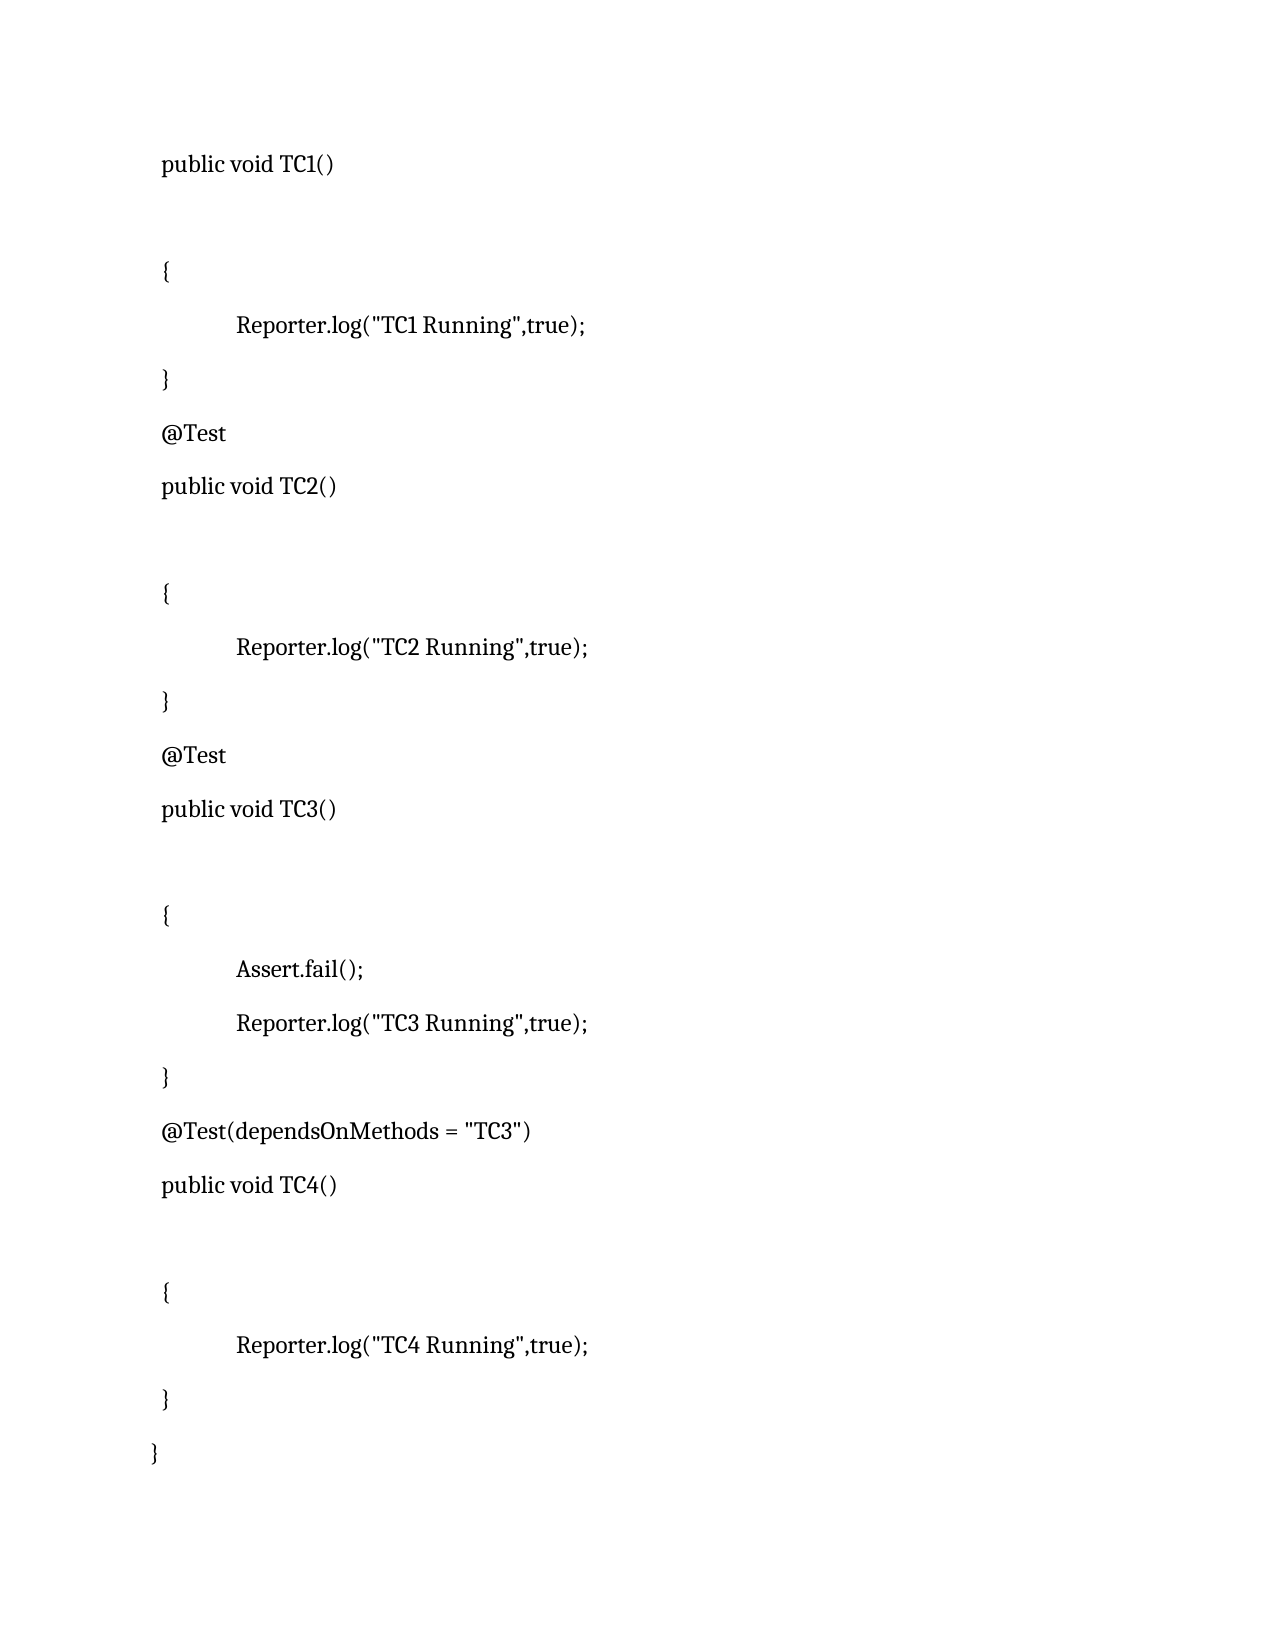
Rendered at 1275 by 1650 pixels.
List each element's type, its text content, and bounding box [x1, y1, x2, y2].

text } [150, 687, 1125, 716]
text Assert.fail(); [150, 955, 1125, 984]
text public void TC4() [150, 1171, 1125, 1199]
text Reporter.log("TC4 Running",true); [150, 1331, 1125, 1360]
text public void TC2() [150, 472, 1125, 501]
text Reporter.log("TC1 Running",true); [150, 311, 1125, 339]
text public void TC1() [150, 150, 1125, 179]
text @Test [150, 741, 1125, 769]
text } [150, 1063, 1125, 1092]
text public void TC3() [150, 794, 1125, 823]
text @Test(dependsOnMethods = "TC3") [150, 1117, 1125, 1146]
text } [150, 1439, 1125, 1468]
text } [150, 364, 1125, 393]
text { [150, 257, 1125, 286]
text Reporter.log("TC2 Running",true); [150, 633, 1125, 662]
text Reporter.log("TC3 Running",true); [150, 1009, 1125, 1038]
text @Test [150, 418, 1125, 447]
text } [150, 1385, 1125, 1414]
text { [150, 579, 1125, 608]
text { [150, 901, 1125, 930]
text { [150, 1278, 1125, 1306]
